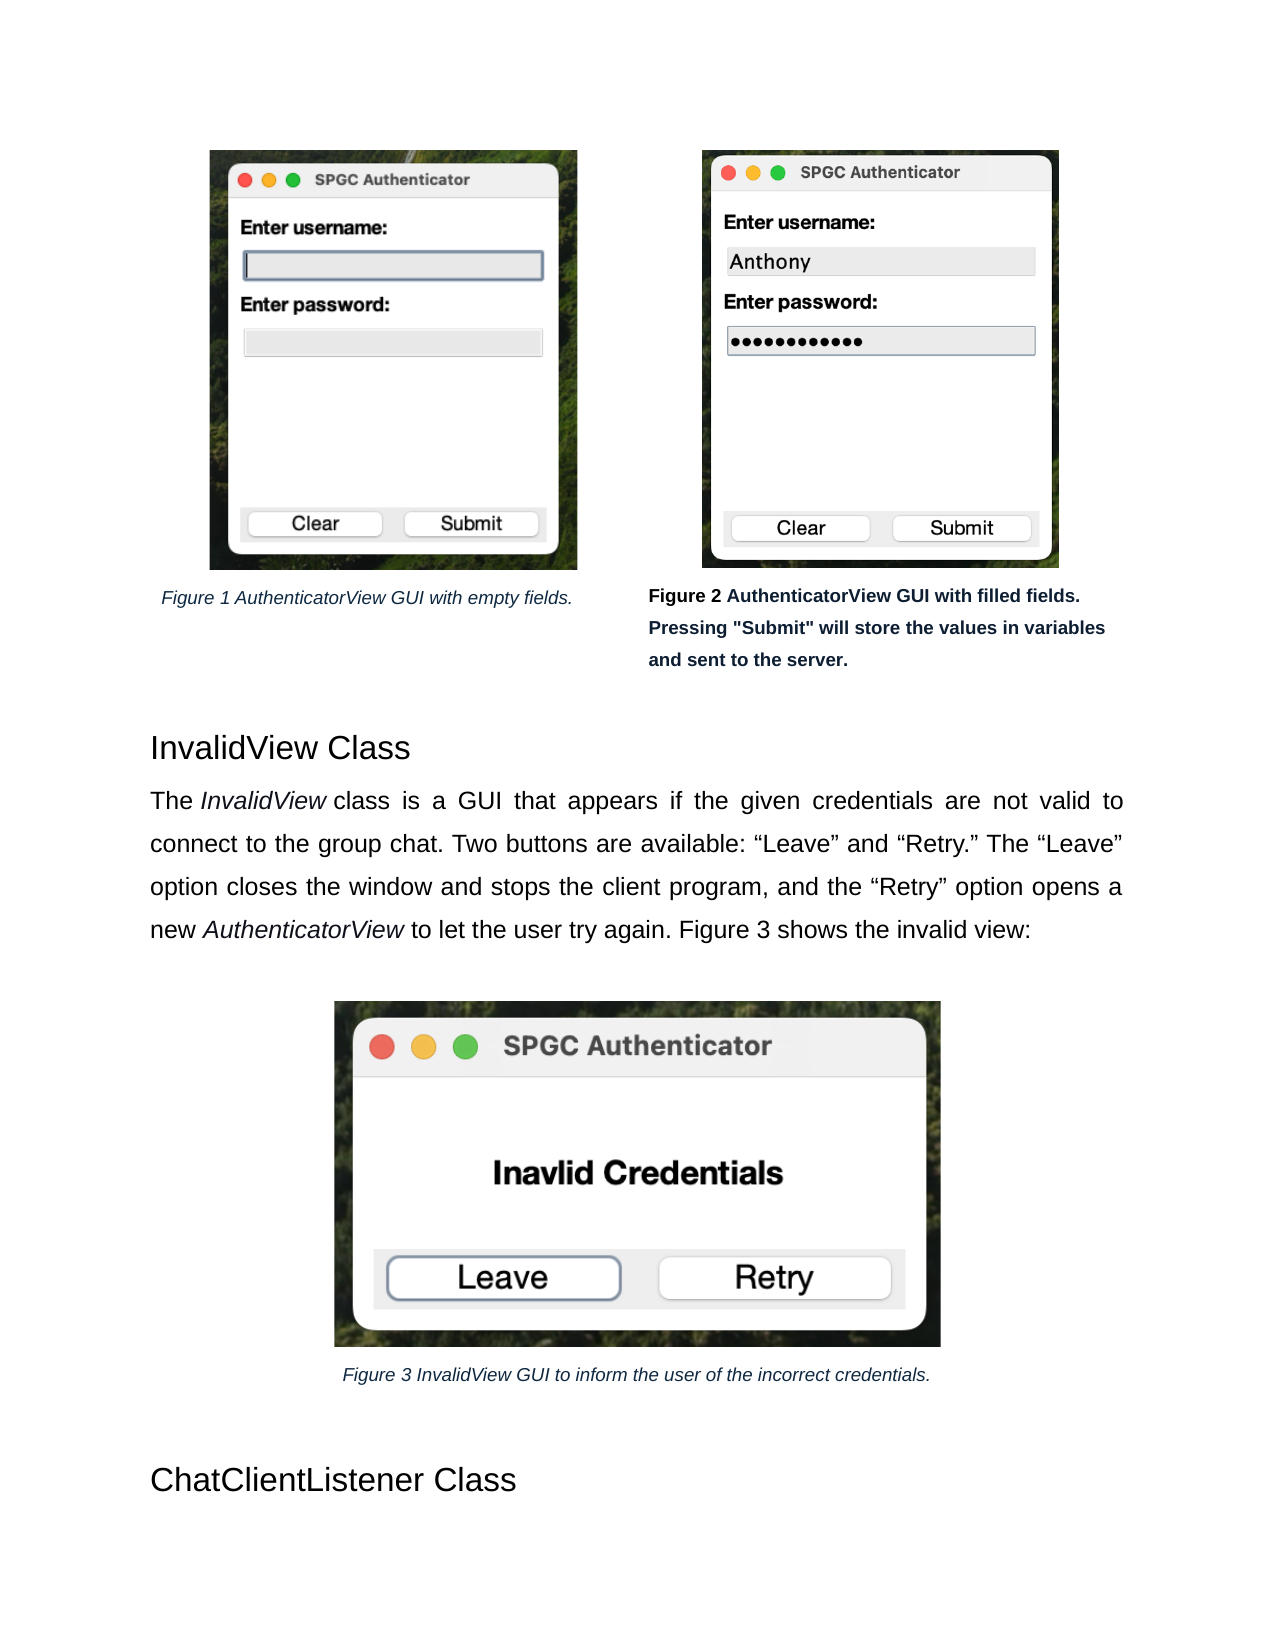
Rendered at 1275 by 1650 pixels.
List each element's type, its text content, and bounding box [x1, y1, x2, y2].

text The InvalidView class is a GUI that appears if the given credentials are not valid to connect to the group chat. Two buttons are available: “Leave” and “Retry.” The “Leave” option closes the window and stops the client program, and the “Retry” option opens a new AuthenticatorView to let the user try again. Figure 3 shows the invalid view: [150, 786, 1125, 944]
table_header Figure 1 AuthenticatorView GUI with empty fields. [150, 150, 637, 685]
picture [702, 150, 1059, 568]
text ChatClientListener Class [150, 1460, 1125, 1499]
picture [334, 1001, 941, 1347]
text Figure 3 InvalidView GUI to inform the user of the incorrect credentials. [150, 1364, 1125, 1386]
text InvalidView Class [150, 728, 1125, 766]
table_header Figure 2 AuthenticatorView GUI with filled fields. Pressing "Submit" will store the values in variables and sent to the server. [637, 150, 1124, 685]
picture [209, 150, 578, 570]
